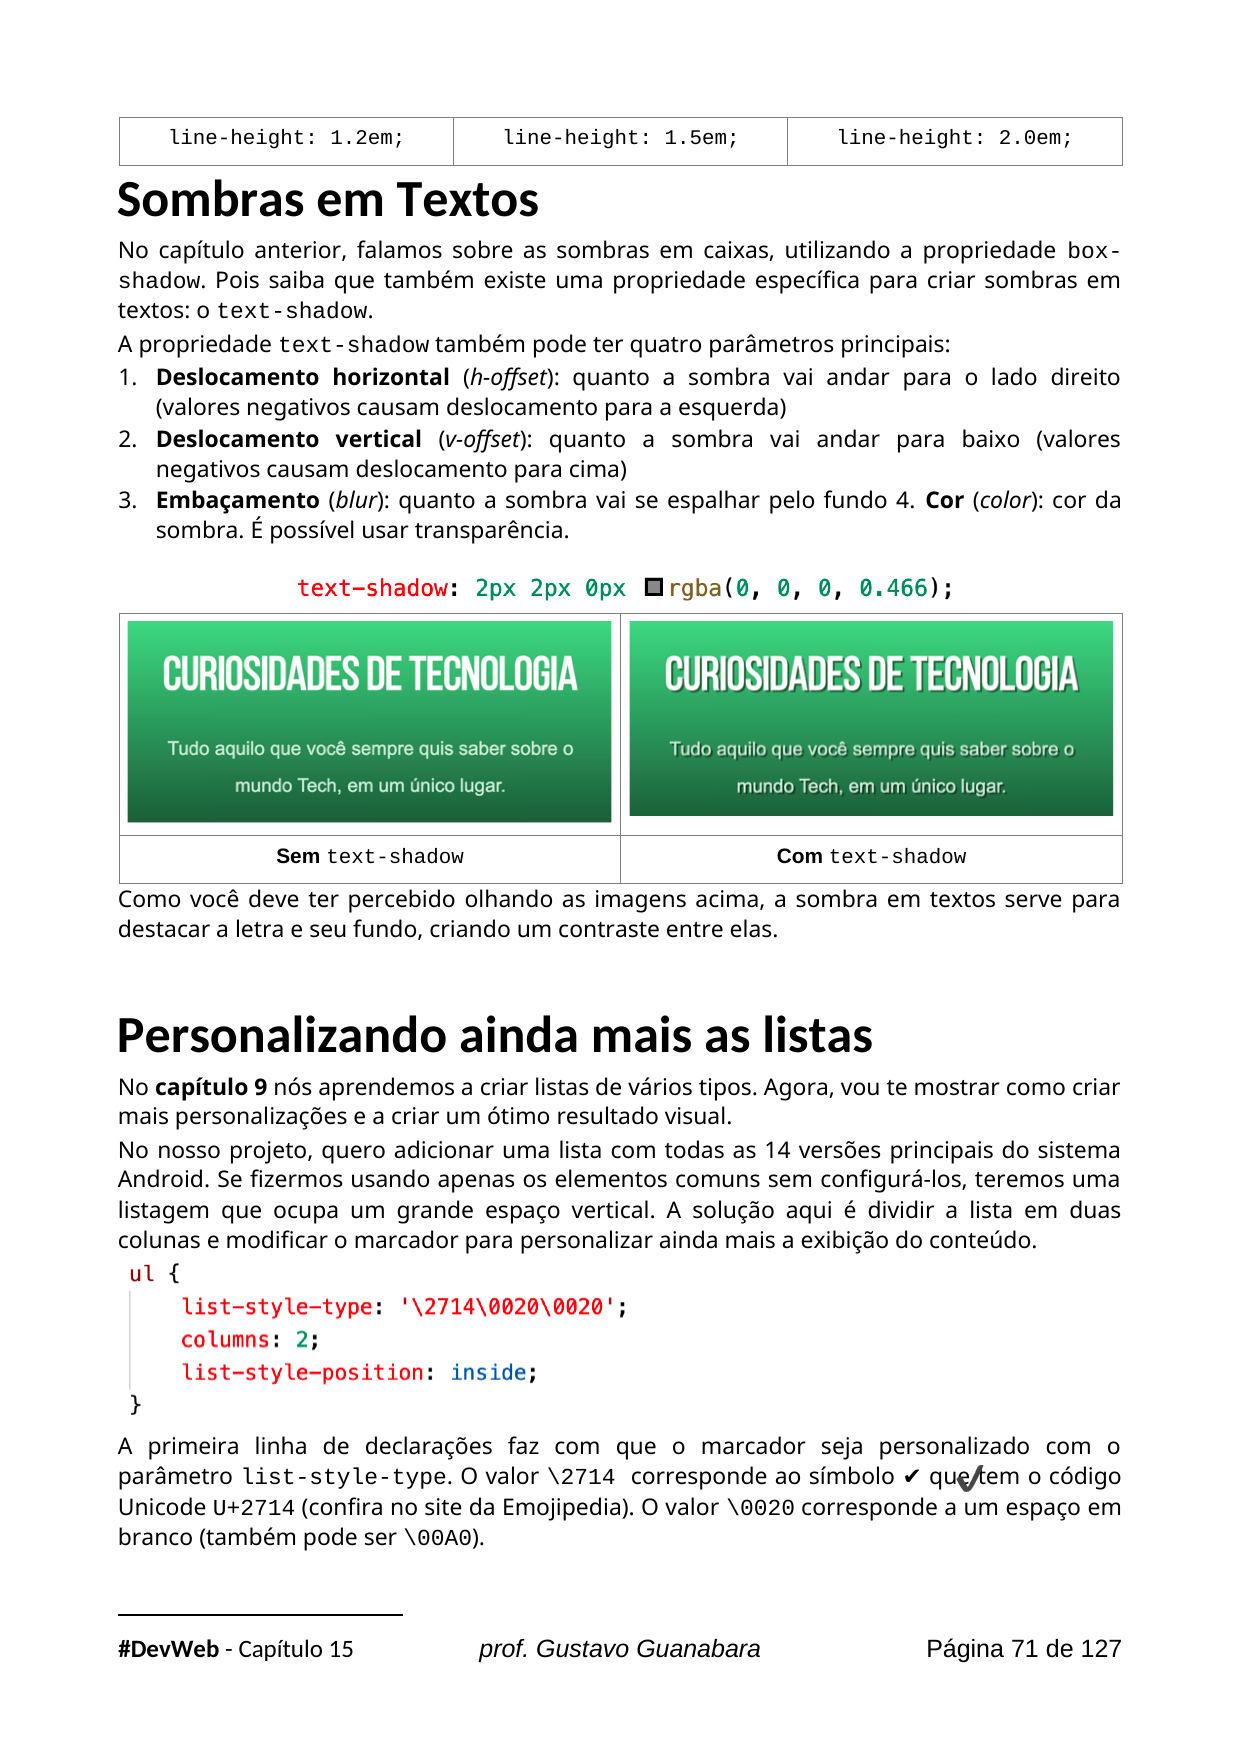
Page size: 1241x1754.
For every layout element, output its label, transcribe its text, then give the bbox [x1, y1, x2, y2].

text A primeira linha de declarações faz com que o marcador seja personalizado com o parâmetro list-style-type. O valor \2714 corresponde ao símbolo ✔ que tem o código Unicode U+2714 (confira no site da Emojipedia). O valor \0020 corresponde a um espaço em branco (também pode ser \00A0). [118, 1431, 1122, 1552]
text Como você deve ter percebido olhando as imagens acima, a sombra em textos serve para destacar a letra e seu fundo, criando um contraste entre elas. [118, 884, 1122, 944]
table_cell line-height: 1.5em; [454, 118, 787, 165]
table_cell line-height: 2.0em; [788, 118, 1122, 165]
list Embaçamento (blur): quanto a sombra vai se espalhar pelo fundo 4. Cor (color): cor da sombra. É possível usar transparência. [118, 484, 1122, 546]
subtitle Personalizando ainda mais as listas [117, 1002, 1122, 1066]
picture [955, 1464, 985, 1494]
table_header [621, 614, 1122, 835]
table_cell Sem text-shadow [120, 836, 620, 882]
subtitle Sombras em Textos [117, 166, 1122, 229]
picture [127, 621, 612, 823]
list Deslocamento horizontal (h-offset): quanto a sombra vai andar para o lado direito (valores negativos causam deslocamento para a esquerda) [118, 361, 1122, 422]
text A propriedade text-shadow também pode ter quatro parâmetros principais: [118, 328, 1122, 358]
picture [289, 567, 967, 610]
text No capítulo anterior, falamos sobre as sombras em caixas, utilizando a propriedade box-shadow. Pois saiba que também existe uma propriedade específica para criar sombras em textos: o text-shadow. [118, 234, 1122, 325]
list Deslocamento vertical (v-offset): quanto a sombra vai andar para baixo (valores negativos causam deslocamento para cima) [118, 423, 1122, 484]
table_cell line-height: 1.2em; [120, 118, 453, 165]
table_cell Com text-shadow [621, 836, 1122, 882]
table_header [120, 614, 620, 835]
text No capítulo 9 nós aprendemos a criar listas de vários tipos. Agora, vou te mostrar como criar mais personalizações e a criar um ótimo resultado visual. [118, 1071, 1122, 1131]
picture [122, 1258, 639, 1429]
text No nosso projeto, quero adicionar uma lista com todas as 14 versões principais do sistema Android. Se fizermos usando apenas os elementos comuns sem configurá-los, teremos uma listagem que ocupa um grande espaço vertical. A solução aqui é dividir a lista em duas colunas e modificar o marcador para personalizar ainda mais a exibição do conteúdo. [118, 1134, 1122, 1255]
picture [629, 621, 1114, 816]
